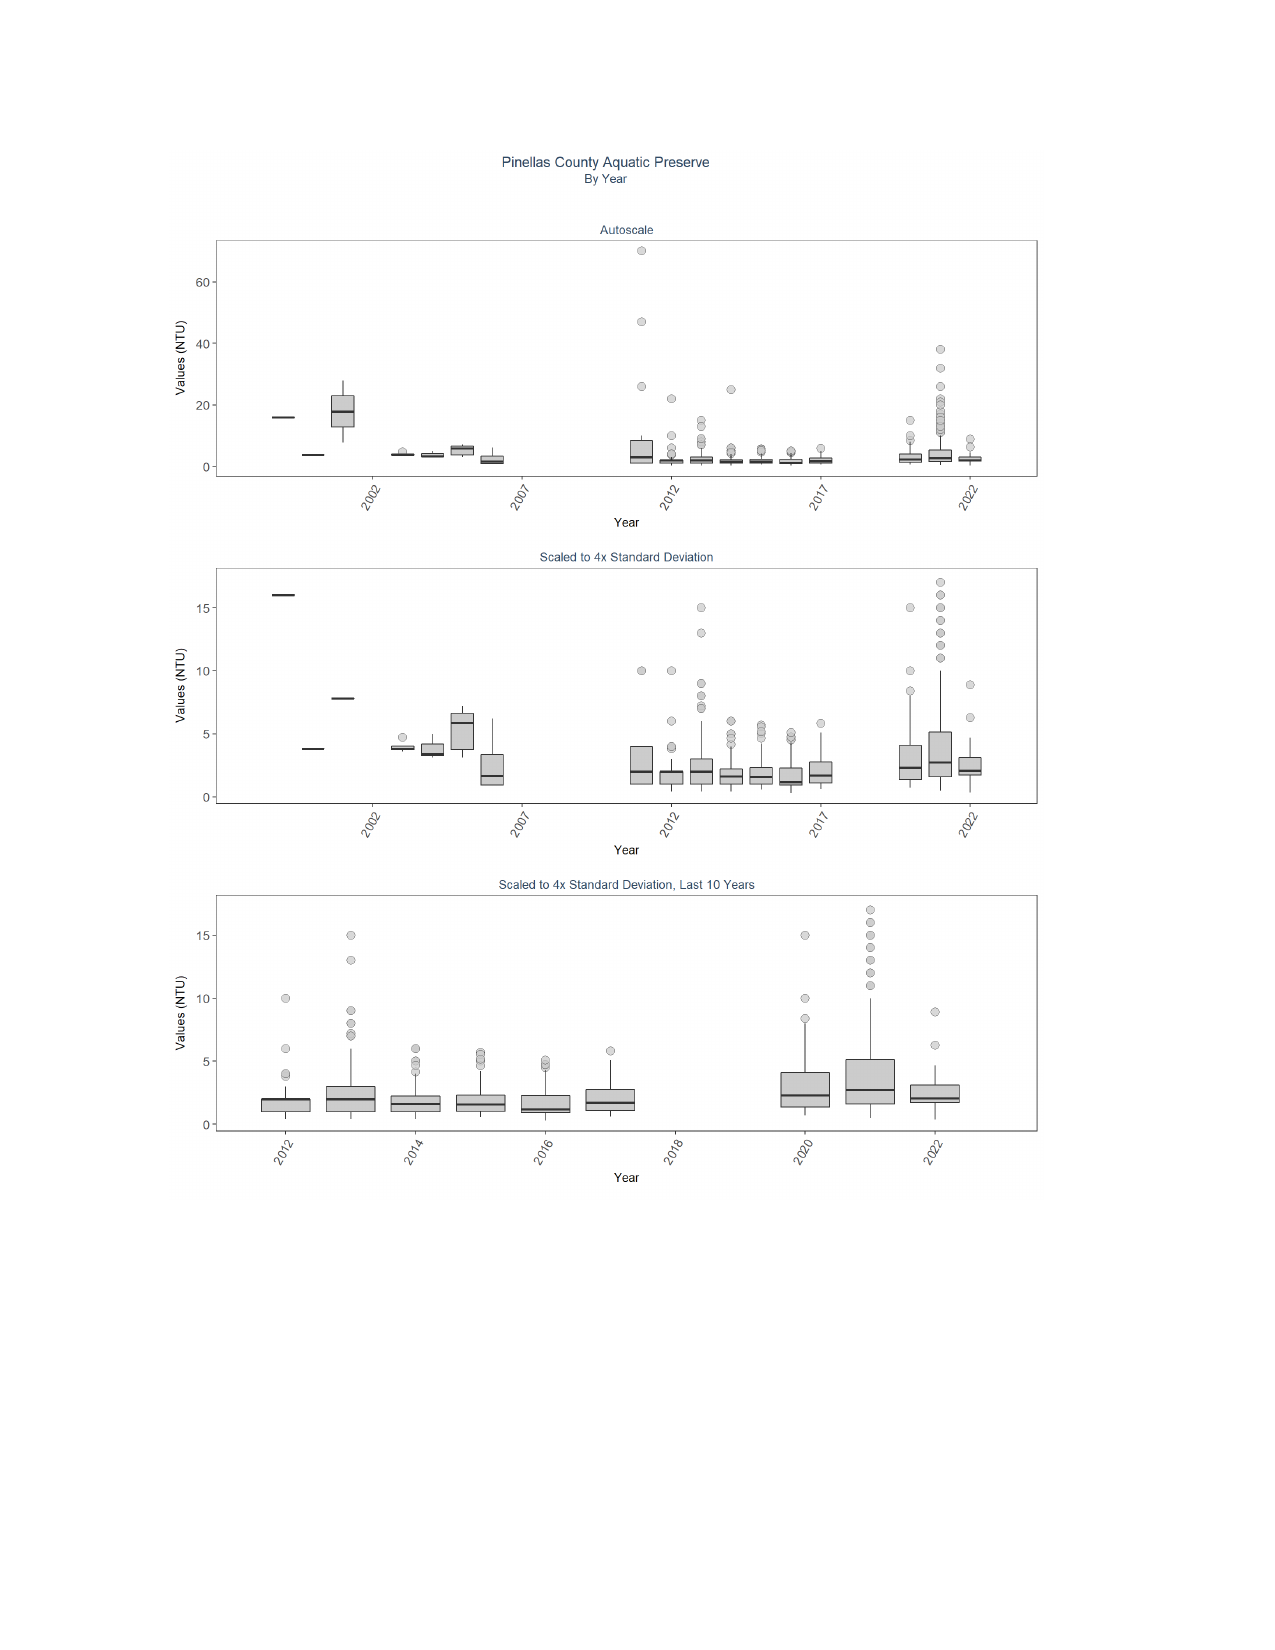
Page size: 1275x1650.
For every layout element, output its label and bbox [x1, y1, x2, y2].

picture [168, 150, 1044, 1200]
